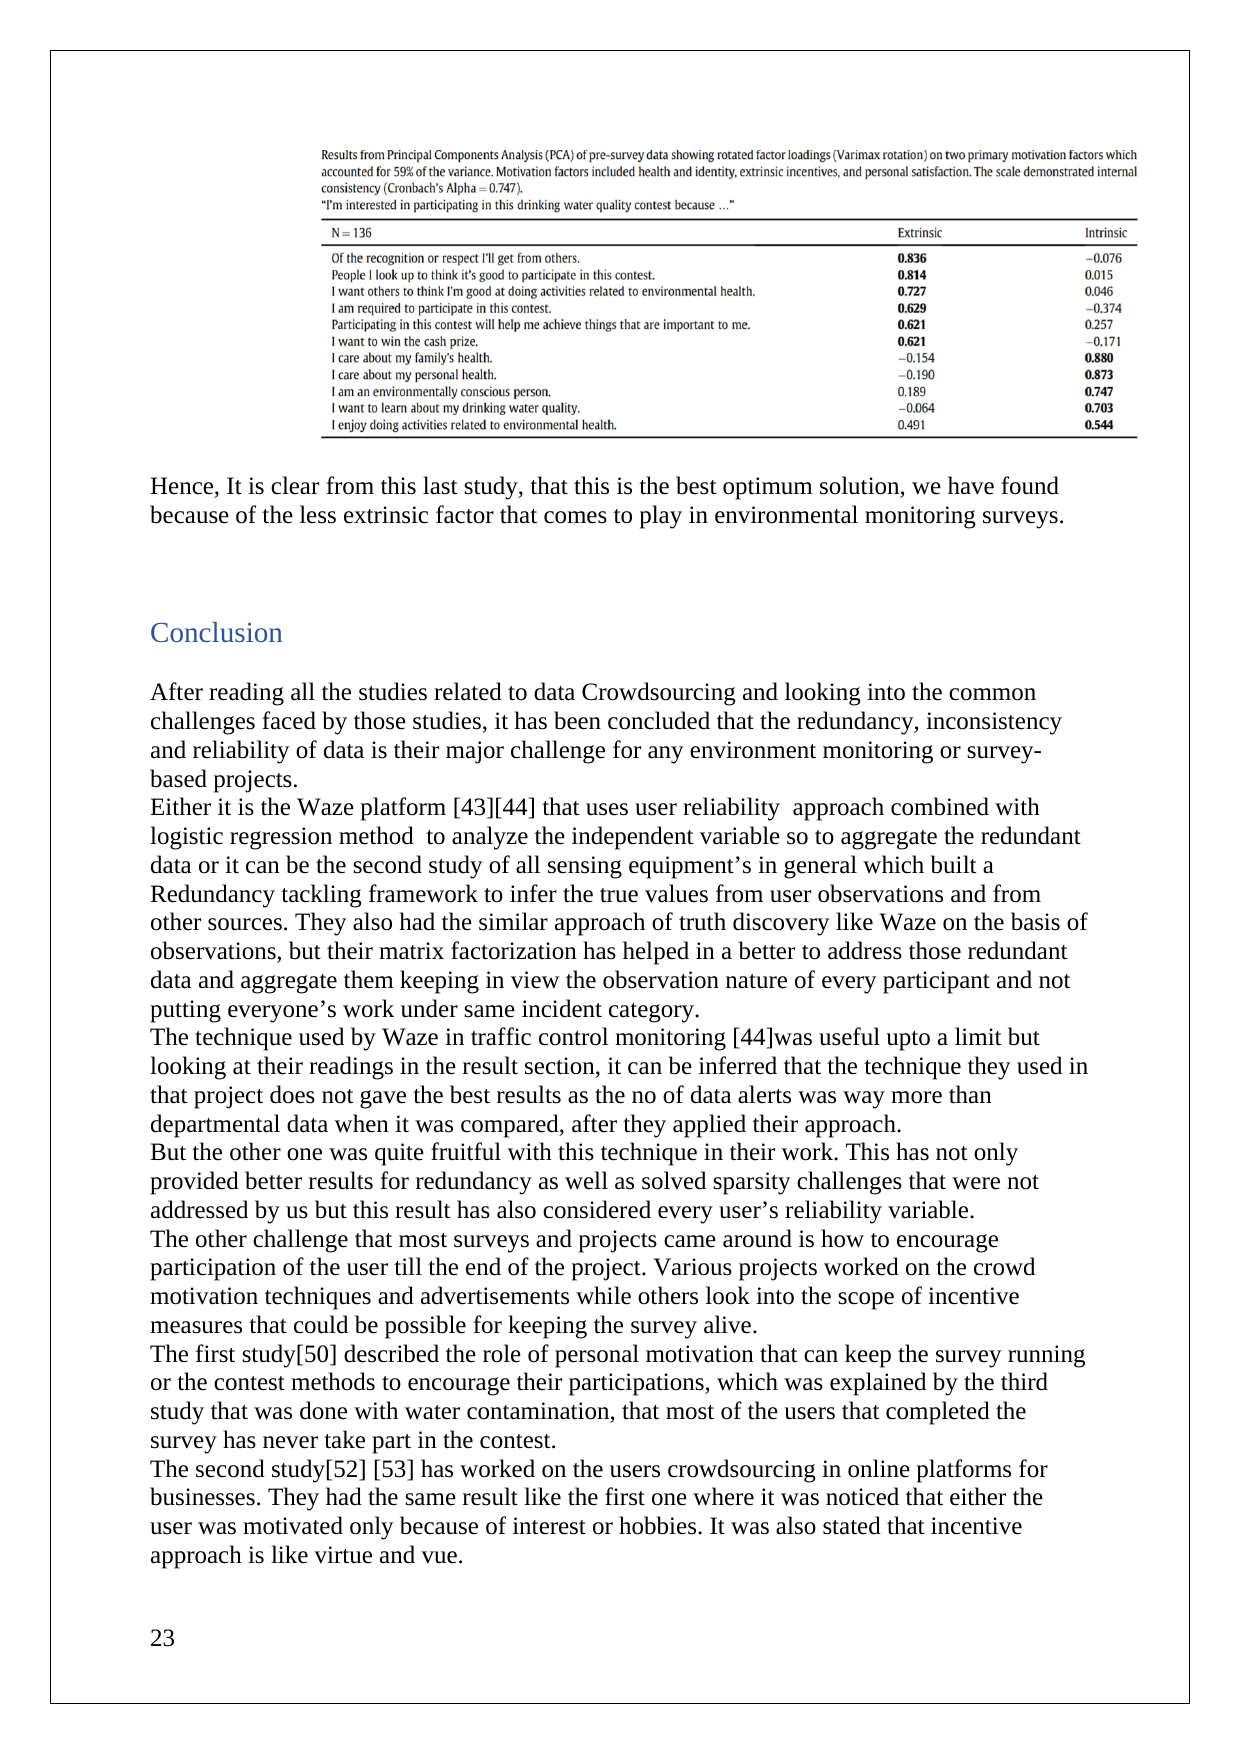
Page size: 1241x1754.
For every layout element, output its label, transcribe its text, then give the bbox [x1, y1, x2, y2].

text The other challenge that most surveys and projects came around is how to encourage participation of the user till the end of the project. Various projects worked on the crowd motivation techniques and advertisements while others look into the scope of incentive measures that could be possible for keeping the survey alive. [150, 1224, 1090, 1339]
text The technique used by Waze in traffic control monitoring [44]was useful upto a limit but looking at their readings in the result section, it can be inferred that the technique they used in that project does not gave the best results as the no of data alerts was way more than departmental data when it was compared, after they applied their approach. [150, 1022, 1090, 1137]
text Either it is the Waze platform [43][44] that uses user reliability approach combined with logistic regression method to analyze the independent variable so to aggregate the redundant data or it can be the second study of all sensing equipment’s in general which built a Redundancy tackling framework to infer the true values from user observations and from other sources. They also had the similar approach of truth discovery like Waze on the basis of observations, but their matrix factorization has helped in a better to address those redundant data and aggregate them keeping in view the observation nature of every participant and not putting everyone’s work under same incident category. [150, 792, 1090, 1022]
text After reading all the studies related to data Crowdsourcing and looking into the common challenges faced by those studies, it has been concluded that the redundancy, inconsistency and reliability of data is their major challenge for any environment monitoring or survey-based projects. [150, 677, 1090, 792]
text But the other one was quite fruitful with this technique in their work. This has not only provided better results for redundancy as well as solved sparsity challenges that were not addressed by us but this result has also considered every user’s reliability variable. [150, 1137, 1090, 1224]
picture [300, 150, 1147, 443]
text Hence, It is clear from this last study, that this is the best optimum solution, we have found because of the less extrinsic factor that comes to play in environmental monitoring surveys. [150, 471, 1090, 529]
text The second study[52] [53] has worked on the users crowdsourcing in online platforms for businesses. They had the same result like the first one where it was noticed that either the user was motivated only because of interest or hobbies. It was also stated that incentive approach is like virtue and vue. [150, 1454, 1090, 1569]
text Conclusion [150, 615, 1090, 649]
text The first study[50] described the role of personal motivation that can keep the survey running or the contest methods to encourage their participations, which was explained by the third study that was done with water contamination, that most of the users that completed the survey has never take part in the contest. [150, 1339, 1090, 1454]
